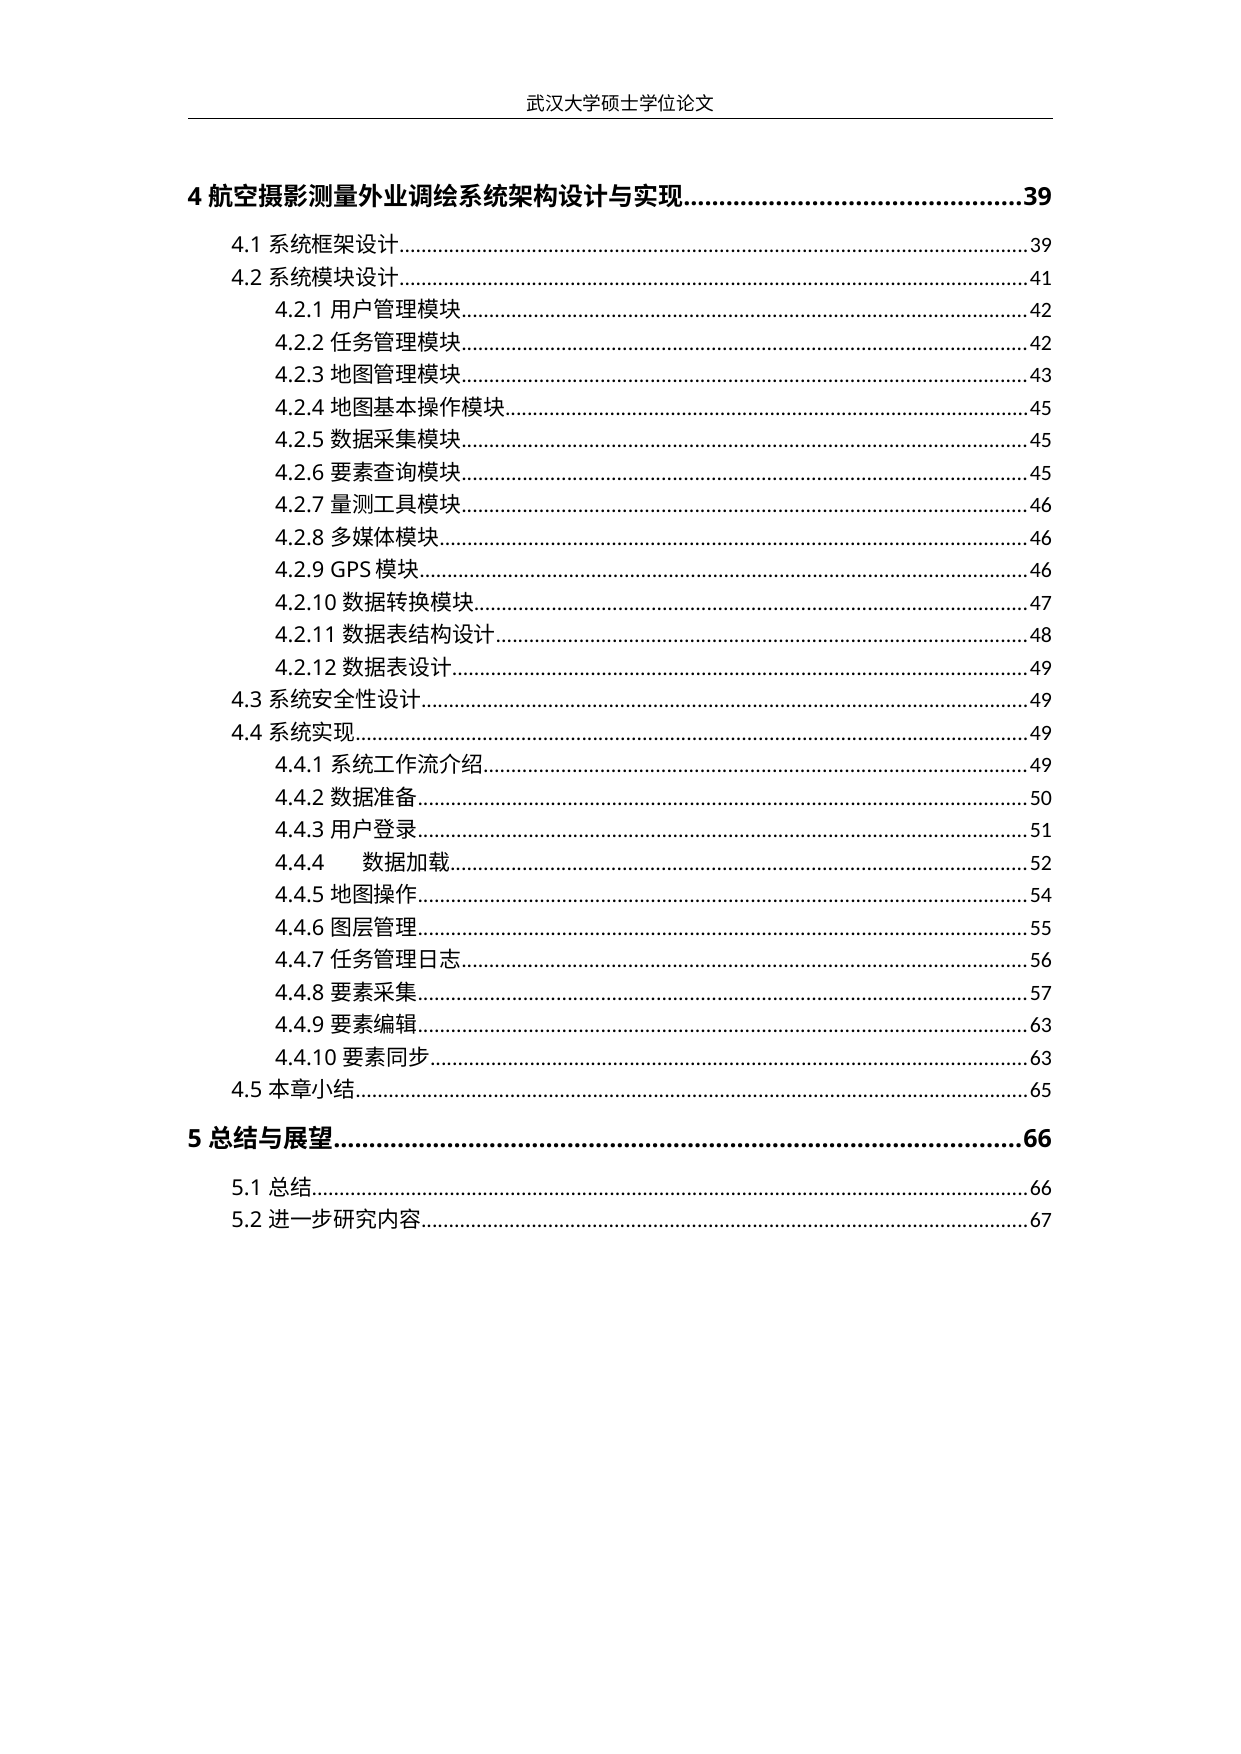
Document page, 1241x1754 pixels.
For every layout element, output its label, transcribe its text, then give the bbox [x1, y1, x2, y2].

text 4.4.10 要素同步 63 [275, 1039, 1053, 1072]
text 4.2 系统模块设计 41 [231, 259, 1053, 292]
text 4.2.3 地图管理模块 43 [275, 357, 1053, 389]
text 4.2.11 数据表结构设计 48 [275, 617, 1053, 649]
text 4.2.10 数据转换模块 47 [275, 584, 1053, 617]
text 4.4.7 任务管理日志 56 [275, 942, 1053, 974]
text 4.4.6 图层管理 55 [275, 909, 1053, 942]
text 4.4.9 要素编辑 63 [275, 1007, 1053, 1039]
text 4.4.1 系统工作流介绍 49 [275, 747, 1053, 779]
text 4.4.5 地图操作 54 [275, 877, 1053, 909]
text 4.2.12 数据表设计 49 [275, 649, 1053, 682]
text 4.4 系统实现 49 [231, 714, 1053, 747]
text 4.5 本章小结 65 [231, 1072, 1053, 1104]
text 5 总结与展望 66 [187, 1104, 1053, 1169]
text 4.4.4 数据加载 52 [275, 844, 1053, 877]
text 4.2.9 GPS模块 46 [275, 552, 1053, 584]
text 4.2.5 数据采集模块 45 [275, 422, 1053, 454]
text 4.1 系统框架设计 39 [231, 227, 1053, 259]
text 4.3 系统安全性设计 49 [231, 682, 1053, 714]
text 4 航空摄影测量外业调绘系统架构设计与实现 39 [187, 162, 1053, 227]
text 4.4.2 数据准备 50 [275, 779, 1053, 812]
text 5.2 进一步研究内容 67 [231, 1202, 1053, 1234]
text 4.2.4 地图基本操作模块 45 [275, 389, 1053, 422]
text 4.4.3 用户登录 51 [275, 812, 1053, 844]
text 4.2.8 多媒体模块 46 [275, 519, 1053, 552]
text 4.2.6 要素查询模块 45 [275, 454, 1053, 487]
text 4.2.1 用户管理模块 42 [275, 292, 1053, 324]
text 4.2.2 任务管理模块 42 [275, 324, 1053, 357]
text 4.4.8 要素采集 57 [275, 974, 1053, 1007]
text 4.2.7 量测工具模块 46 [275, 487, 1053, 519]
text 5.1 总结 66 [231, 1169, 1053, 1202]
